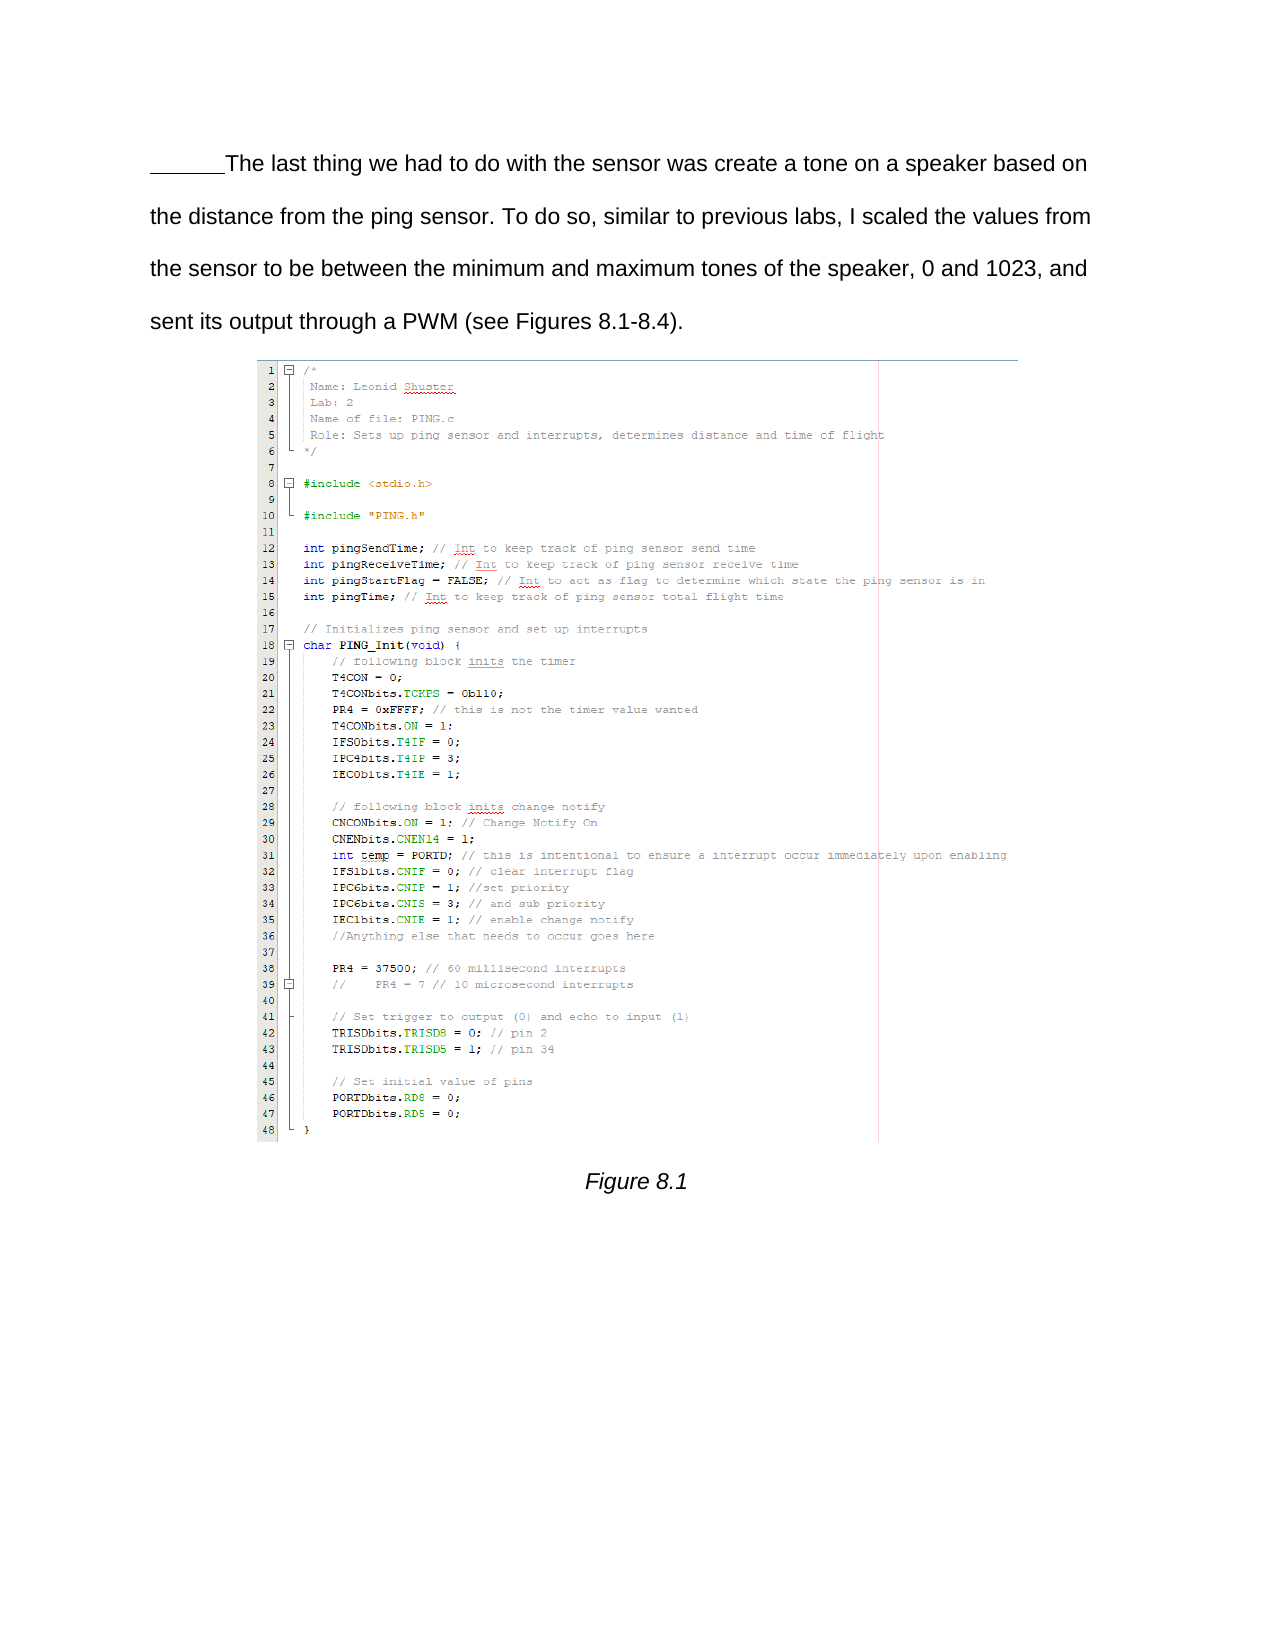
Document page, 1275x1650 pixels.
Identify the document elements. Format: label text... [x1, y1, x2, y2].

text Figure 8.1 [150, 1168, 1125, 1194]
text The last thing we had to do with the sensor was create a tone on a speaker based on the distance from the ping sensor. To do so, similar to previous labs, I scaled the values from the sensor to be between the minimum and maximum tones of the speaker, 0 and 1023, and sent its output through a PWM (see Figures 8.1-8.4). [150, 150, 1125, 334]
picture [257, 360, 1018, 1142]
